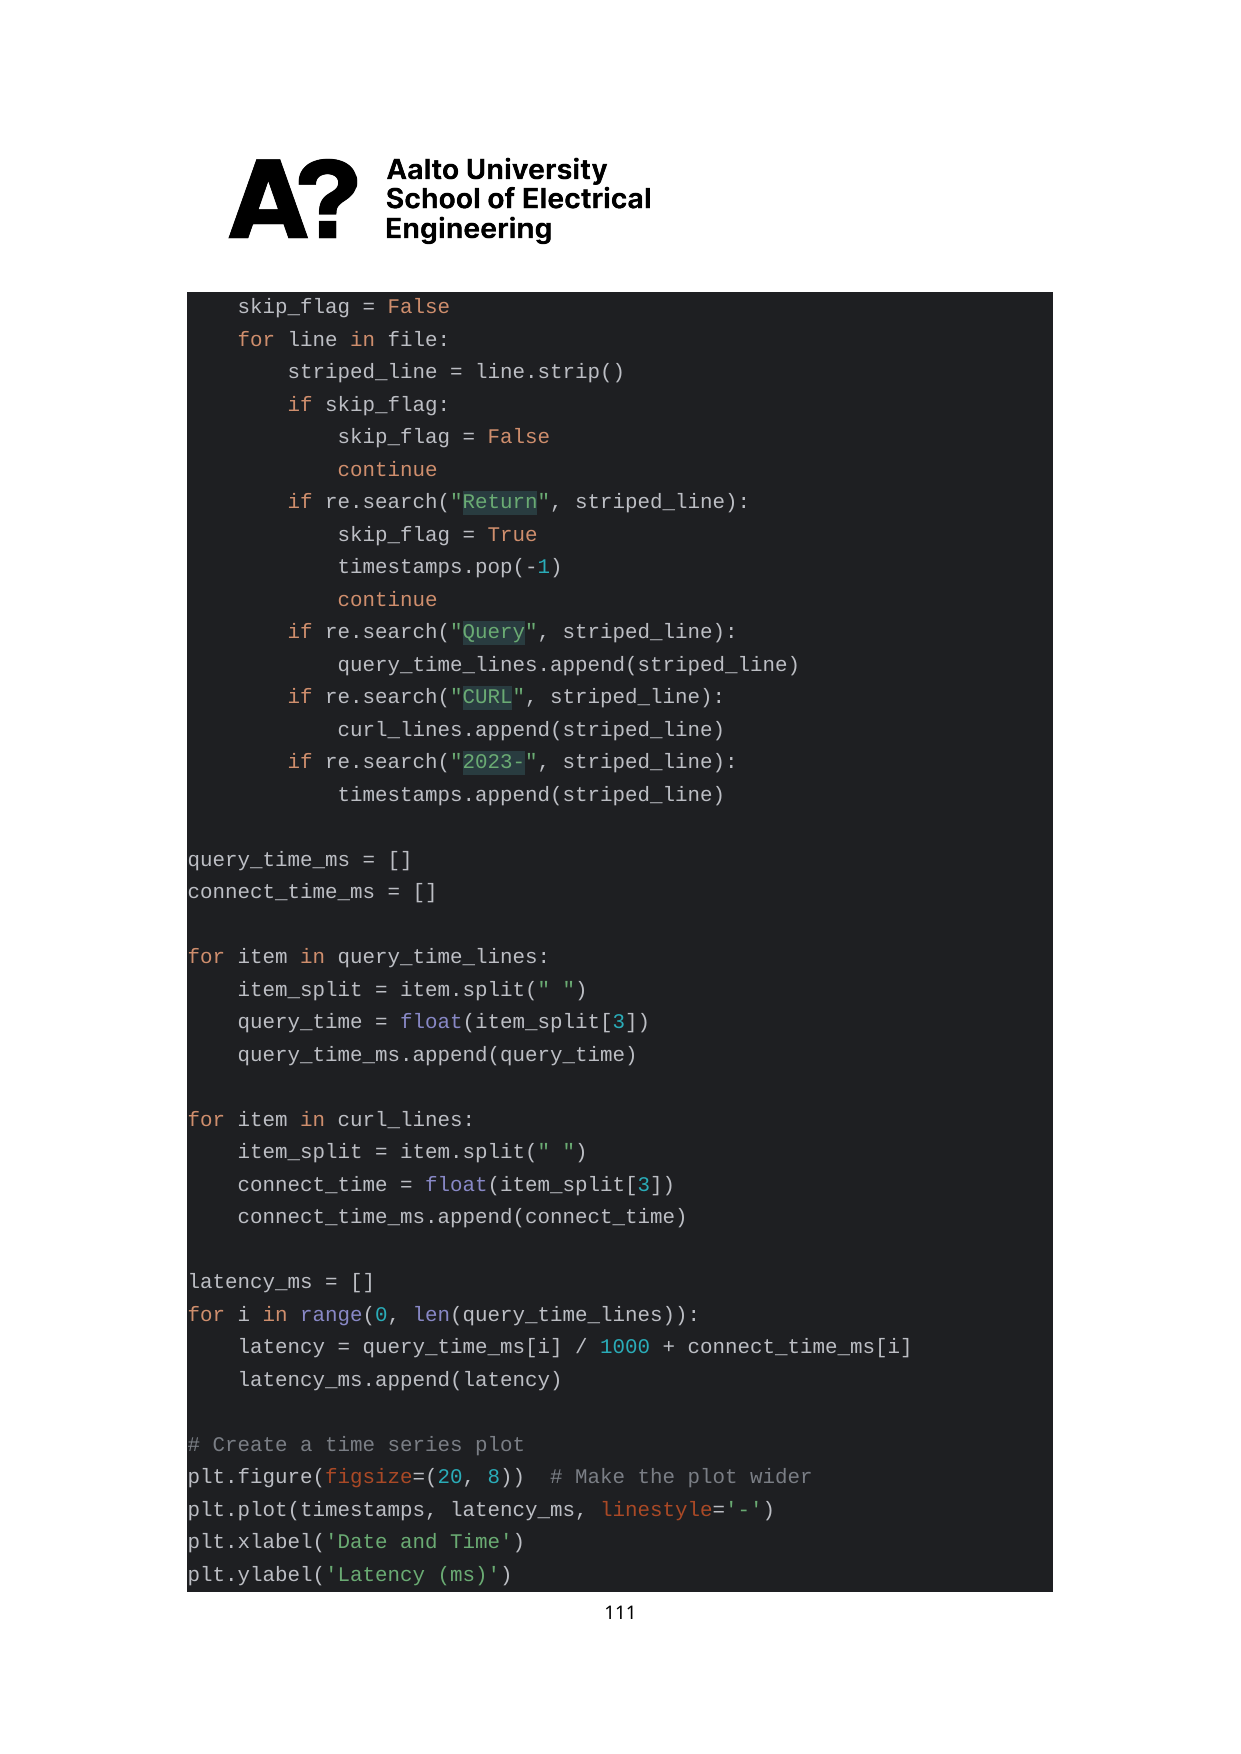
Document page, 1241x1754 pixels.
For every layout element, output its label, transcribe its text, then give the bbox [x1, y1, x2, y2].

picture [187, 114, 695, 285]
